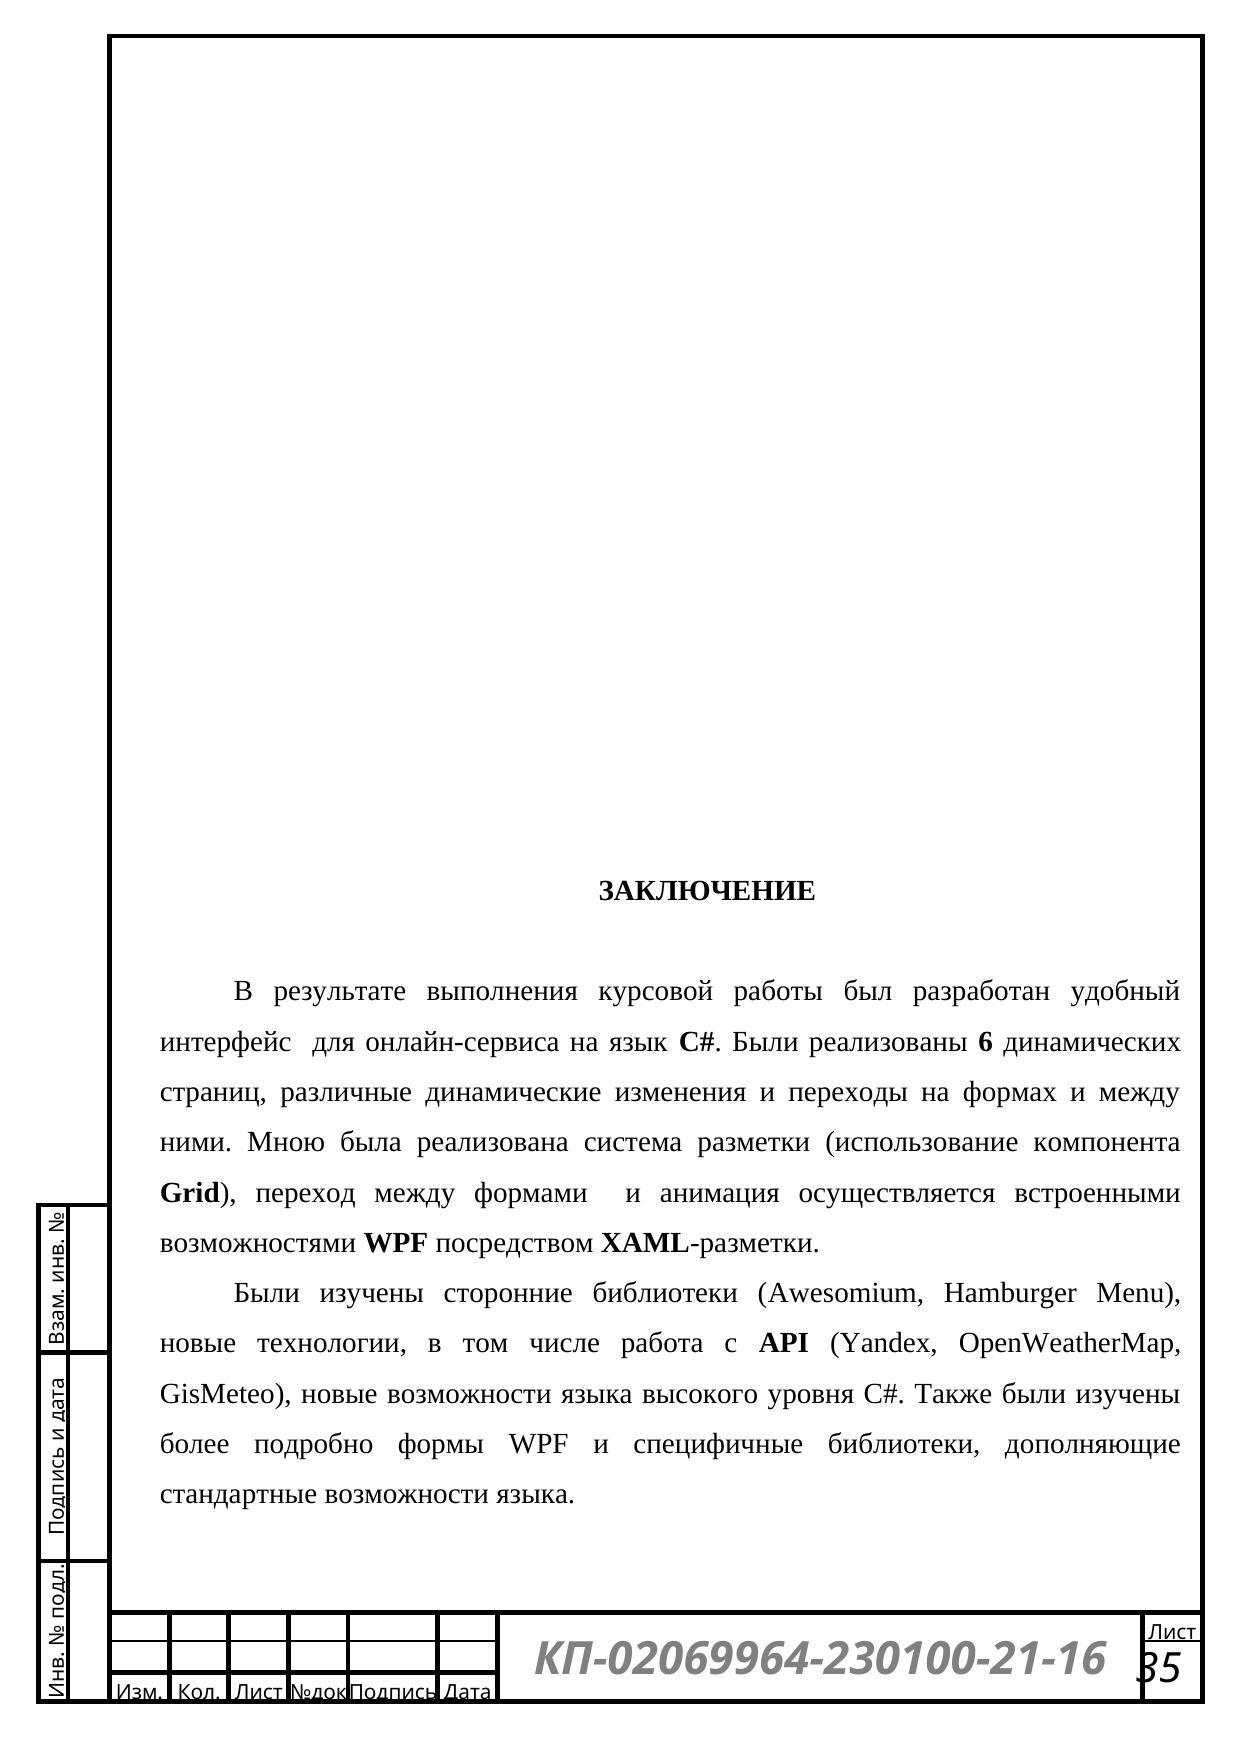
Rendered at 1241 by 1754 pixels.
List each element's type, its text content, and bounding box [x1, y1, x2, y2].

text Были изучены сторонние библиотеки (Awesomium, Hamburger Menu), новые технологии, в том числе работа с API (Yandex, OpenWeatherMap, GisMeteo), новые возможности языка высокого уровня C#. Также были изучены более подробно формы WPF и специфичные библиотеки, дополняющие стандартные возможности языка. [159, 1275, 1181, 1510]
text В результате выполнения курсовой работы был разработан удобный интерфейс для онлайн-сервиса на язык С#. Были реализованы 6 динамических страниц, различные динамические изменения и переходы на формах и между ними. Мною была реализована система разметки (использование компонента Grid), переход между формами и анимация осуществляется встроенными возможностями WPF посредством XAML-разметки. [159, 973, 1181, 1258]
text ЗАКЛЮЧЕНИЕ [159, 873, 1181, 906]
